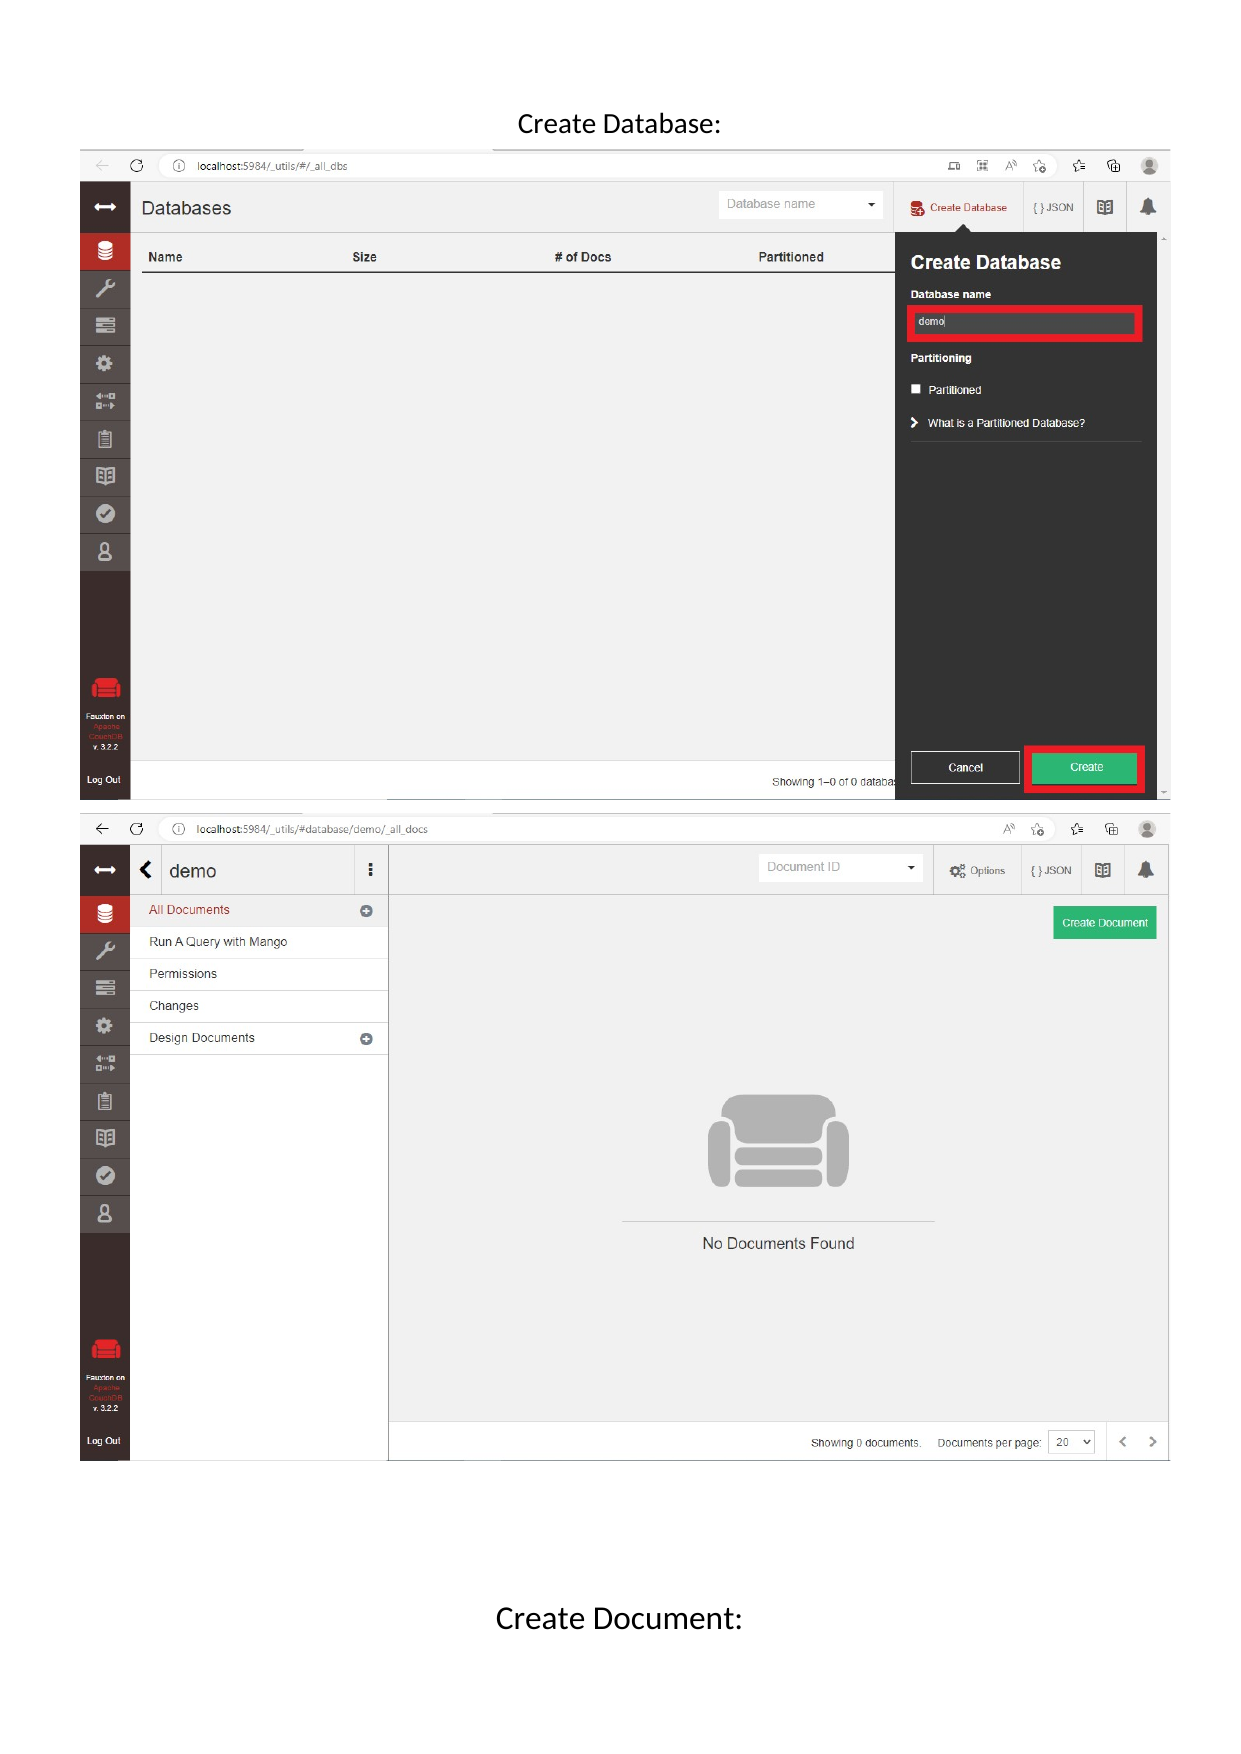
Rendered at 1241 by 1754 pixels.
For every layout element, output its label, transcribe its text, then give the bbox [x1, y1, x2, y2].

picture [80, 149, 1171, 800]
picture [80, 813, 1171, 1461]
text Create Document: [496, 1597, 1176, 1638]
text Create Database: [518, 105, 1176, 141]
